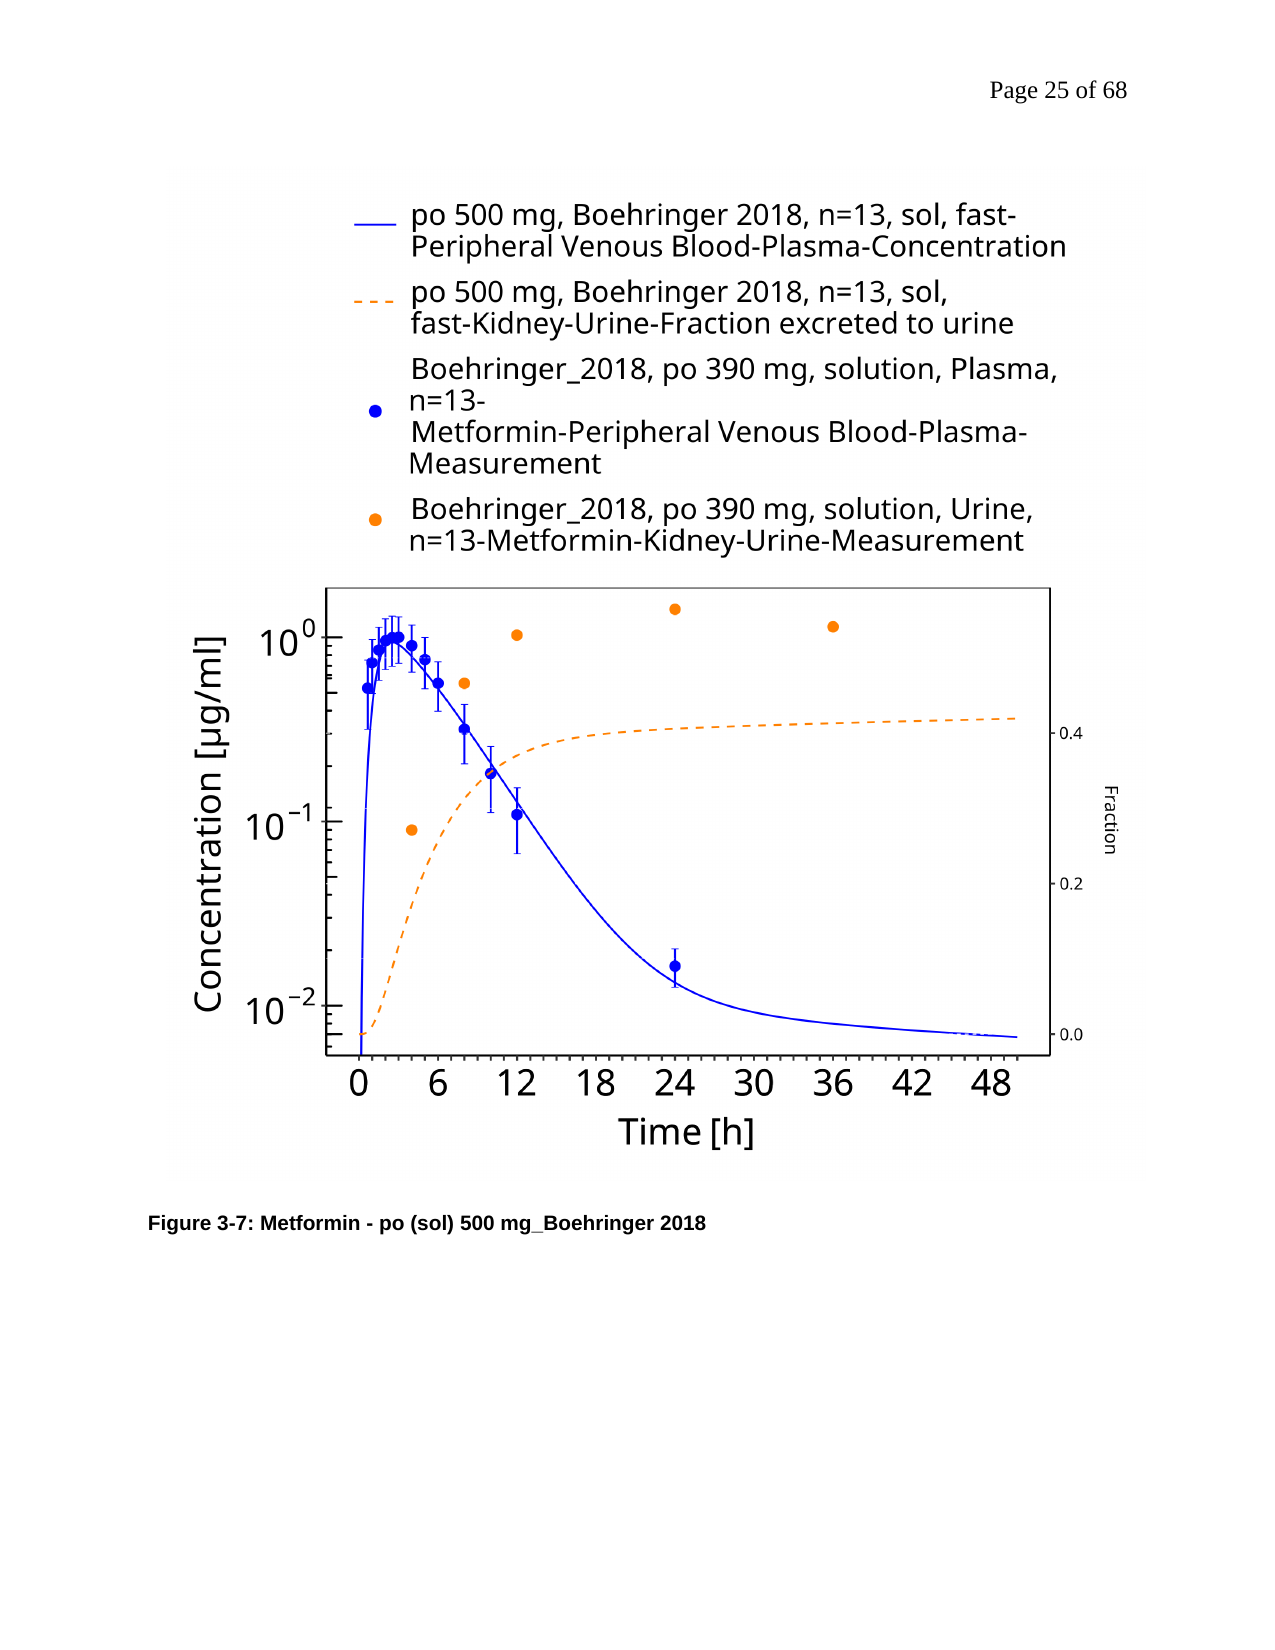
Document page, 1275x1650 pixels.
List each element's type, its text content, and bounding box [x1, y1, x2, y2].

text Figure 3-7: Metformin - po (sol) 500 mg_Boehringer 2018 [148, 1211, 1127, 1235]
picture [166, 166, 1146, 1181]
